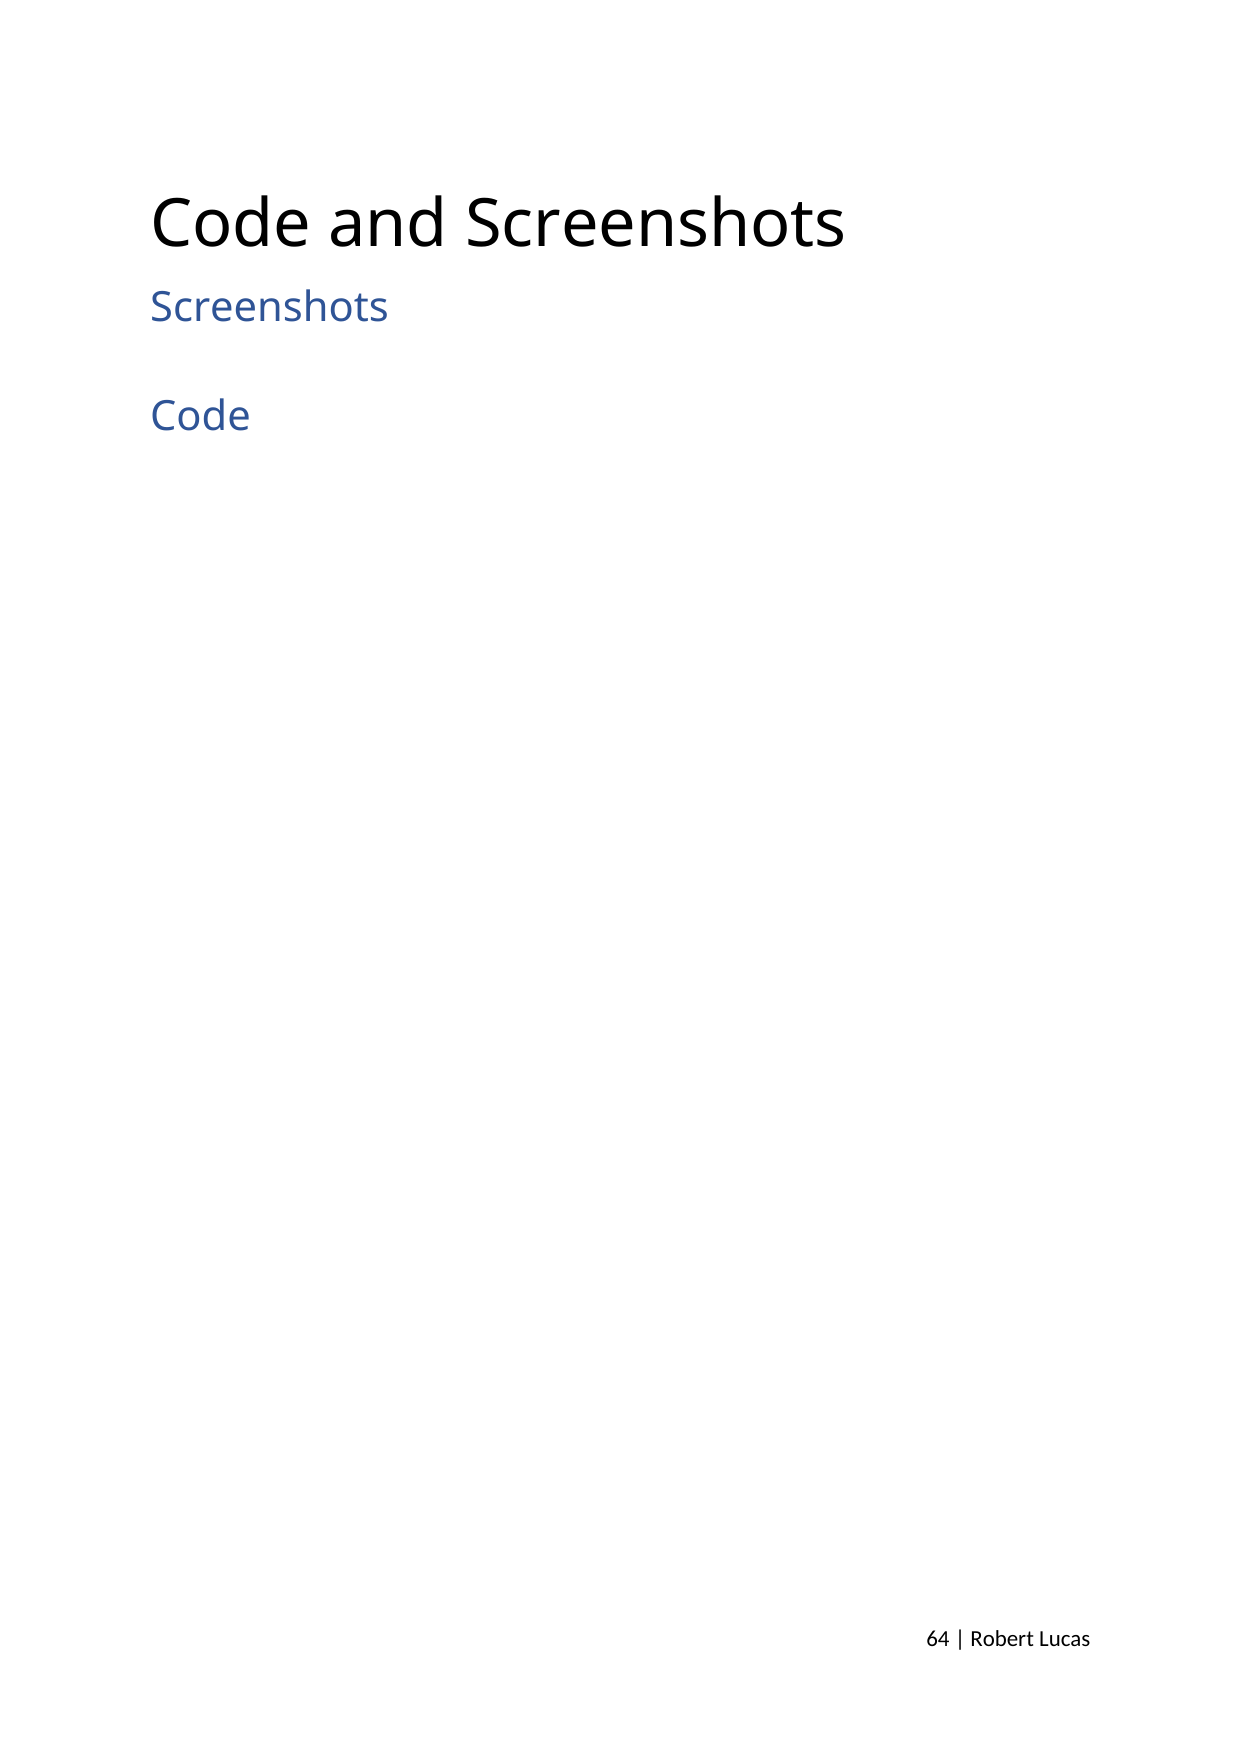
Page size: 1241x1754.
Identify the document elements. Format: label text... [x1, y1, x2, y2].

subtitle Code [150, 385, 1090, 442]
subtitle Screenshots [150, 277, 1090, 334]
subtitle Code and Screenshots [150, 175, 1090, 266]
